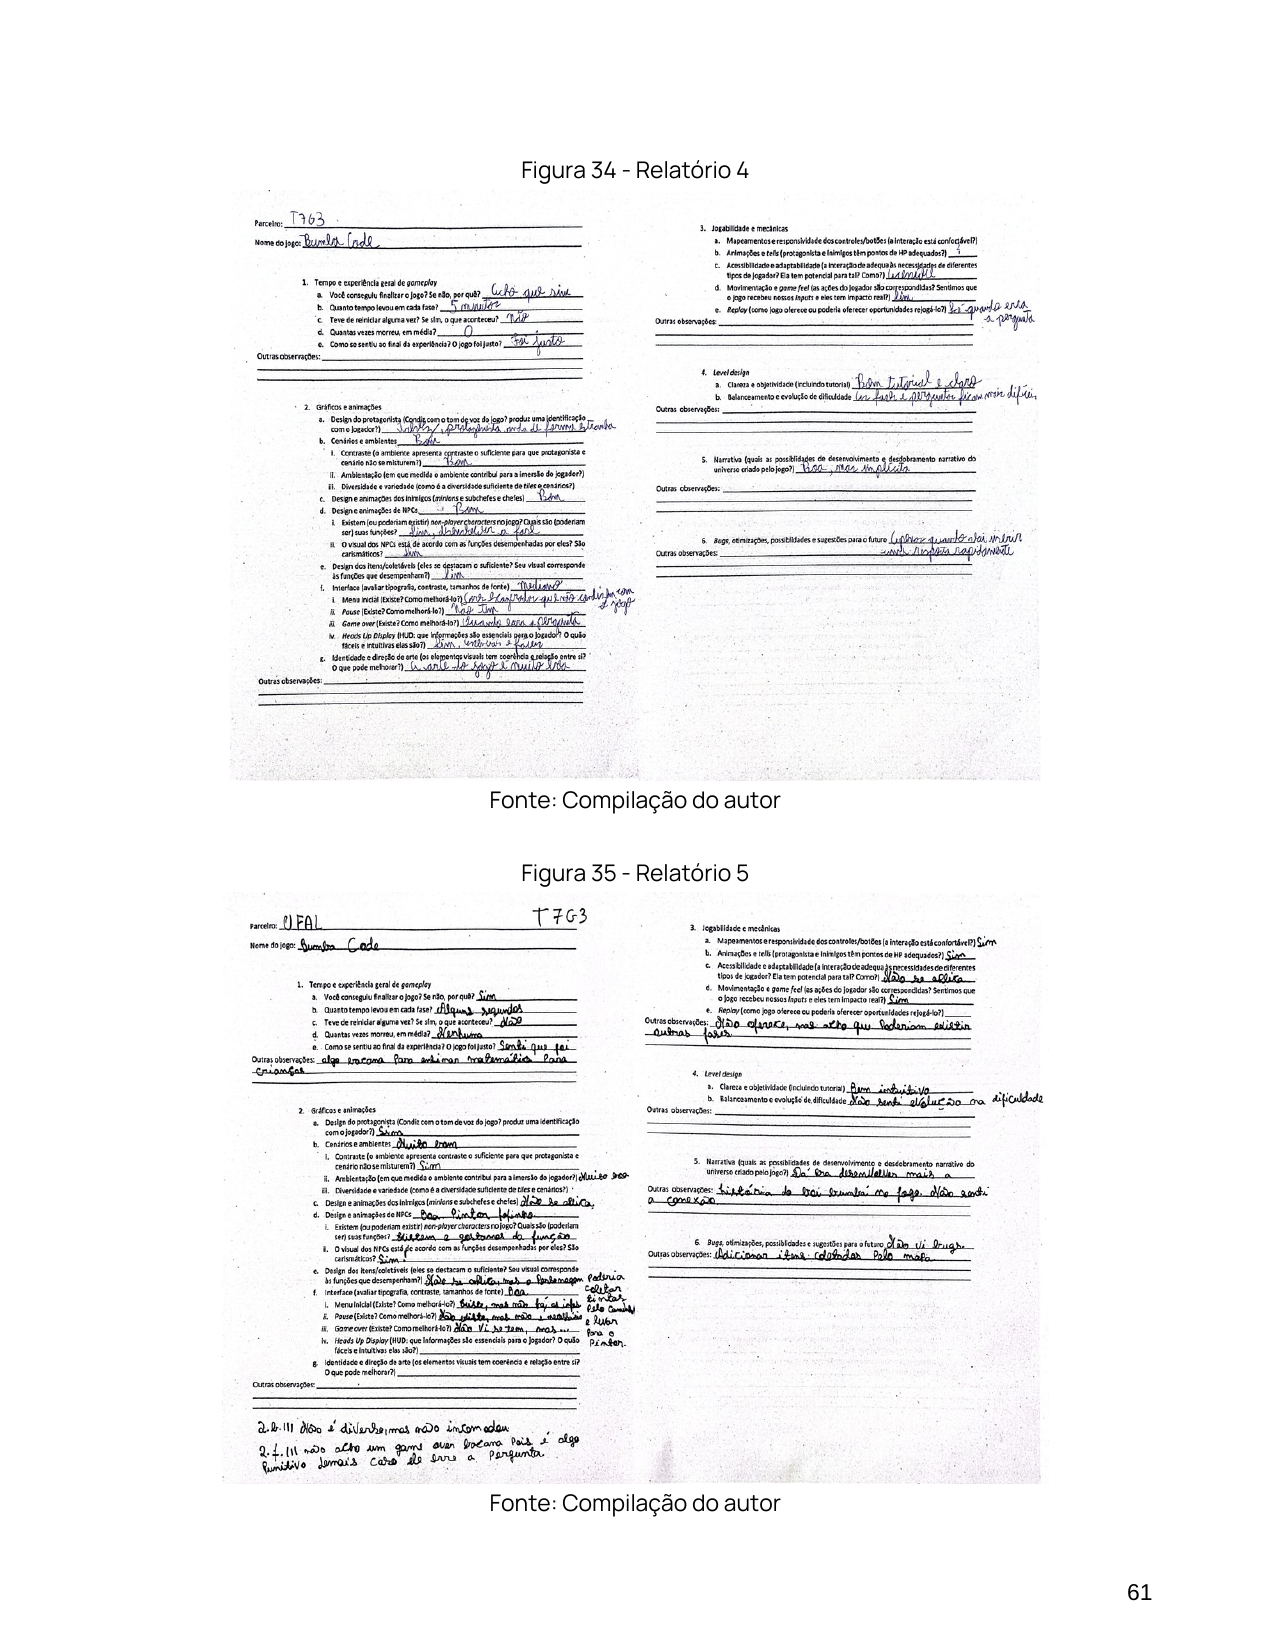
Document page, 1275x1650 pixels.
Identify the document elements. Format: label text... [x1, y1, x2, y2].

text Figura 35 - Relatório 5 [118, 857, 1152, 888]
text Fonte: Compilação do autor [118, 784, 1152, 816]
picture [229, 190, 1041, 781]
picture [221, 892, 1049, 1484]
text Fonte: Compilação do autor [118, 1487, 1152, 1518]
text Figura 34 - Relatório 4 [118, 154, 1152, 185]
